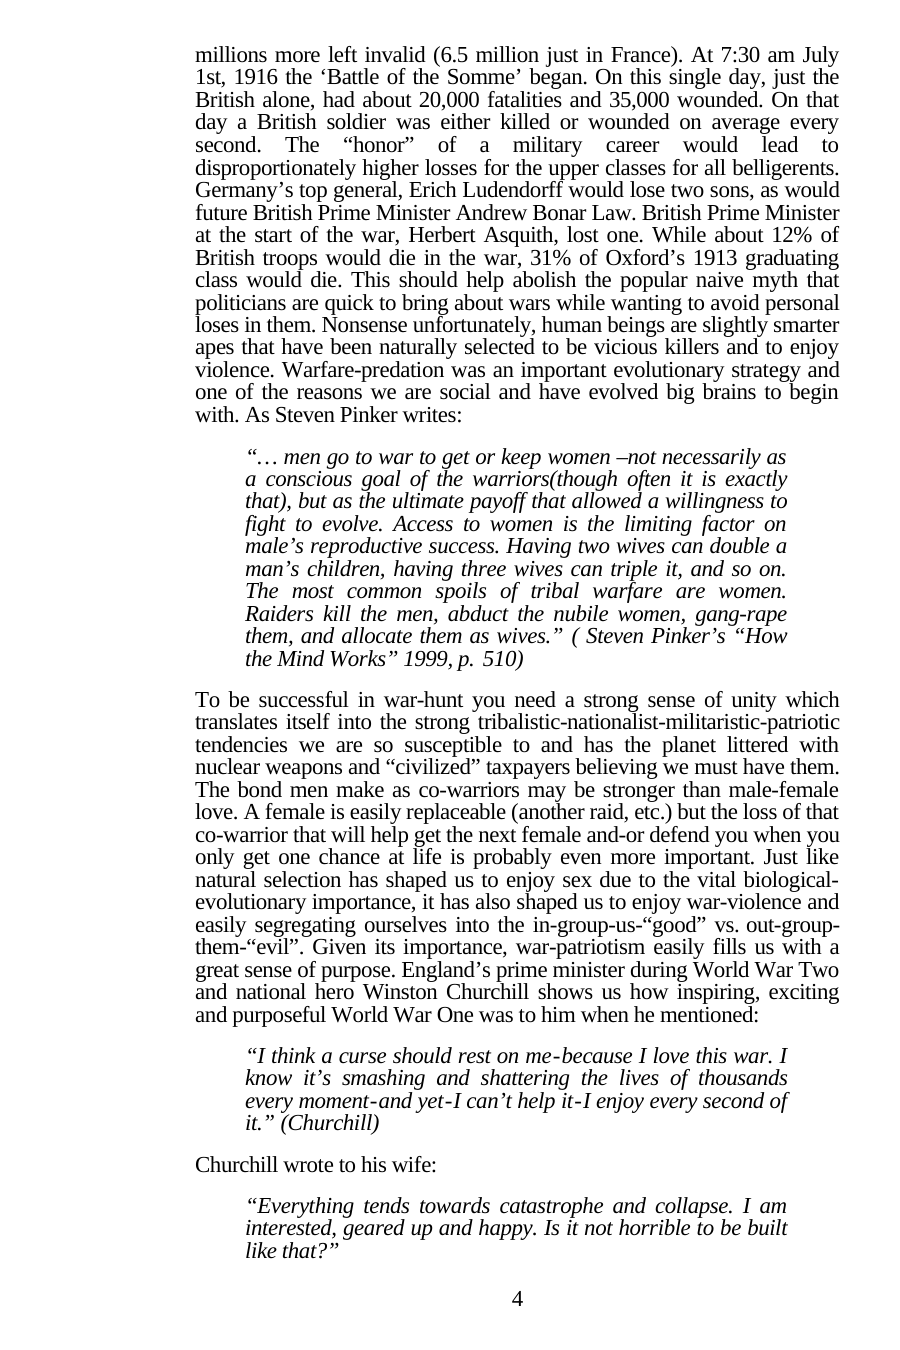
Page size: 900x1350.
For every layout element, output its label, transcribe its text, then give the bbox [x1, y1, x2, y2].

text Churchill wrote to his wife: [195, 1154, 840, 1177]
text “… men go to war to get or keep women –not necessarily as a conscious goal of the warriors(though often it is exactly that), but as the ultimate payoff that allowed a willingness to fight to evolve. Access to women is the limiting factor on male’s reproductive success. Having two wives can double a man’s children, having three wives can triple it, and so on. The most common spoils of tribal warfare are women. Raiders kill the men, abduct the nubile women, gang-rape them, and allocate them as wives.” ( Steven Pinker’s “How the Mind Works” 1999, p. 510) [245, 446, 790, 671]
text “Everything tends towards catastrophe and collapse. I am interested, geared up and happy. Is it not horrible to be built like that?” [245, 1196, 790, 1263]
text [195, 45, 840, 427]
text “I think a curse should rest on me - because I love this war. I know it’s smashing and shattering the lives of thousands every moment - and yet - I can’t help it - I enjoy every second of it.” (Churchill) [245, 1046, 790, 1136]
text To be successful in war-hunt you need a strong sense of unity which translates itself into the strong tribalistic-nationalist-militaristic-patriotic tendencies we are so susceptible to and has the planet littered with nuclear weapons and “civilized” taxpayers believing we must have them. The bond men make as co-warriors may be stronger than male-female love. A female is easily replaceable (another raid, etc.) but the loss of that co-warrior that will help get the next female and-or defend you when you only get one chance at life is probably even more important. Just like natural selection has shaped us to enjoy sex due to the vital biological-evolutionary importance, it has also shaped us to enjoy war-violence and easily segregating ourselves into the in-group-us-“good” vs. out-group-them-“evil”. Given its importance, war-patriotism easily fills us with a great sense of purpose. England’s prime minister during World War Two and national hero Winston Churchill shows us how inspiring, exciting and purposeful World War One was to him when he mentioned: [195, 690, 840, 1027]
